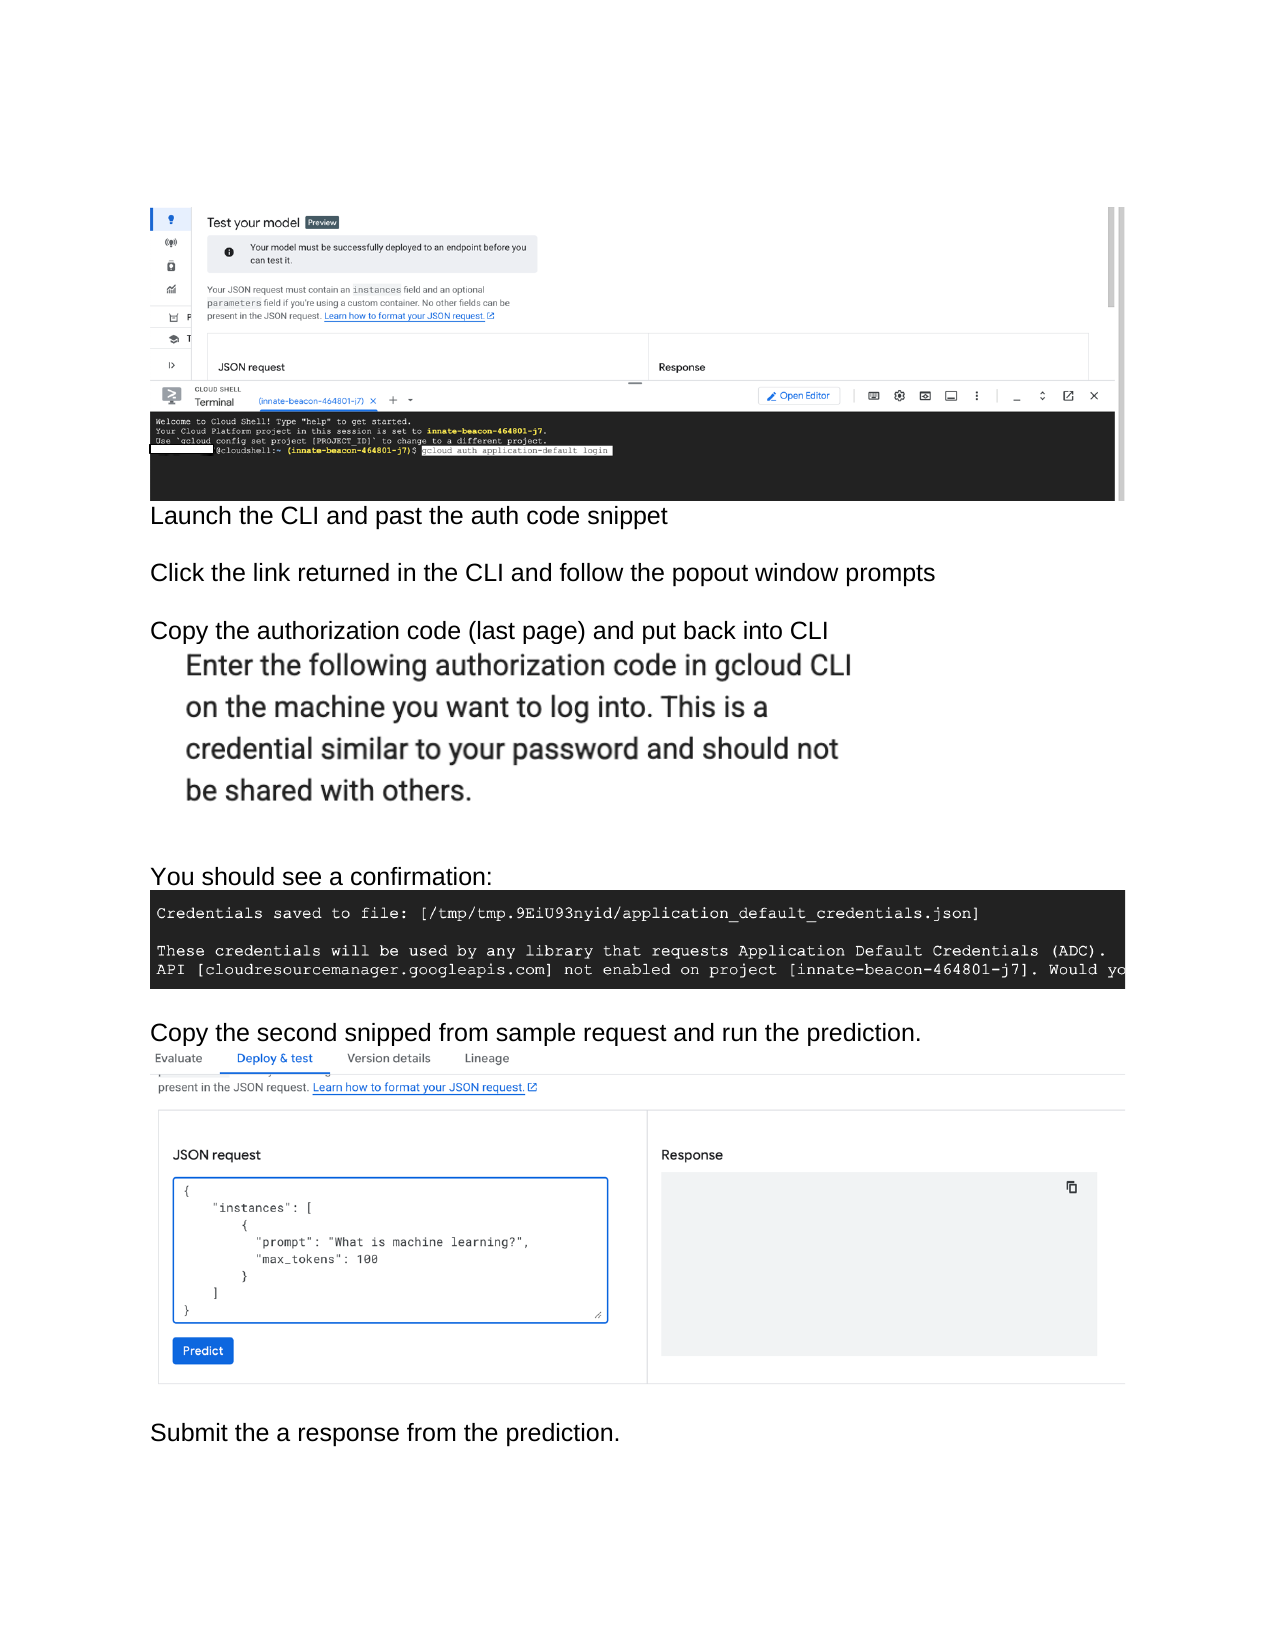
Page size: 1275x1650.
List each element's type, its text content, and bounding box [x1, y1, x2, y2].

picture [150, 644, 923, 834]
picture [150, 890, 1125, 989]
text Launch the CLI and past the auth code snippet [150, 501, 1125, 529]
text You should see a confirmation: [150, 862, 1125, 890]
picture [150, 1046, 1125, 1390]
text Submit the a response from the prediction. [150, 1418, 1125, 1447]
text Click the link returned in the CLI and follow the popout window prompts [150, 558, 1125, 587]
picture [150, 207, 1125, 501]
text Copy the authorization code (last page) and put back into CLI [150, 616, 1125, 644]
text Copy the second snipped from sample request and run the prediction. [150, 1018, 1125, 1046]
